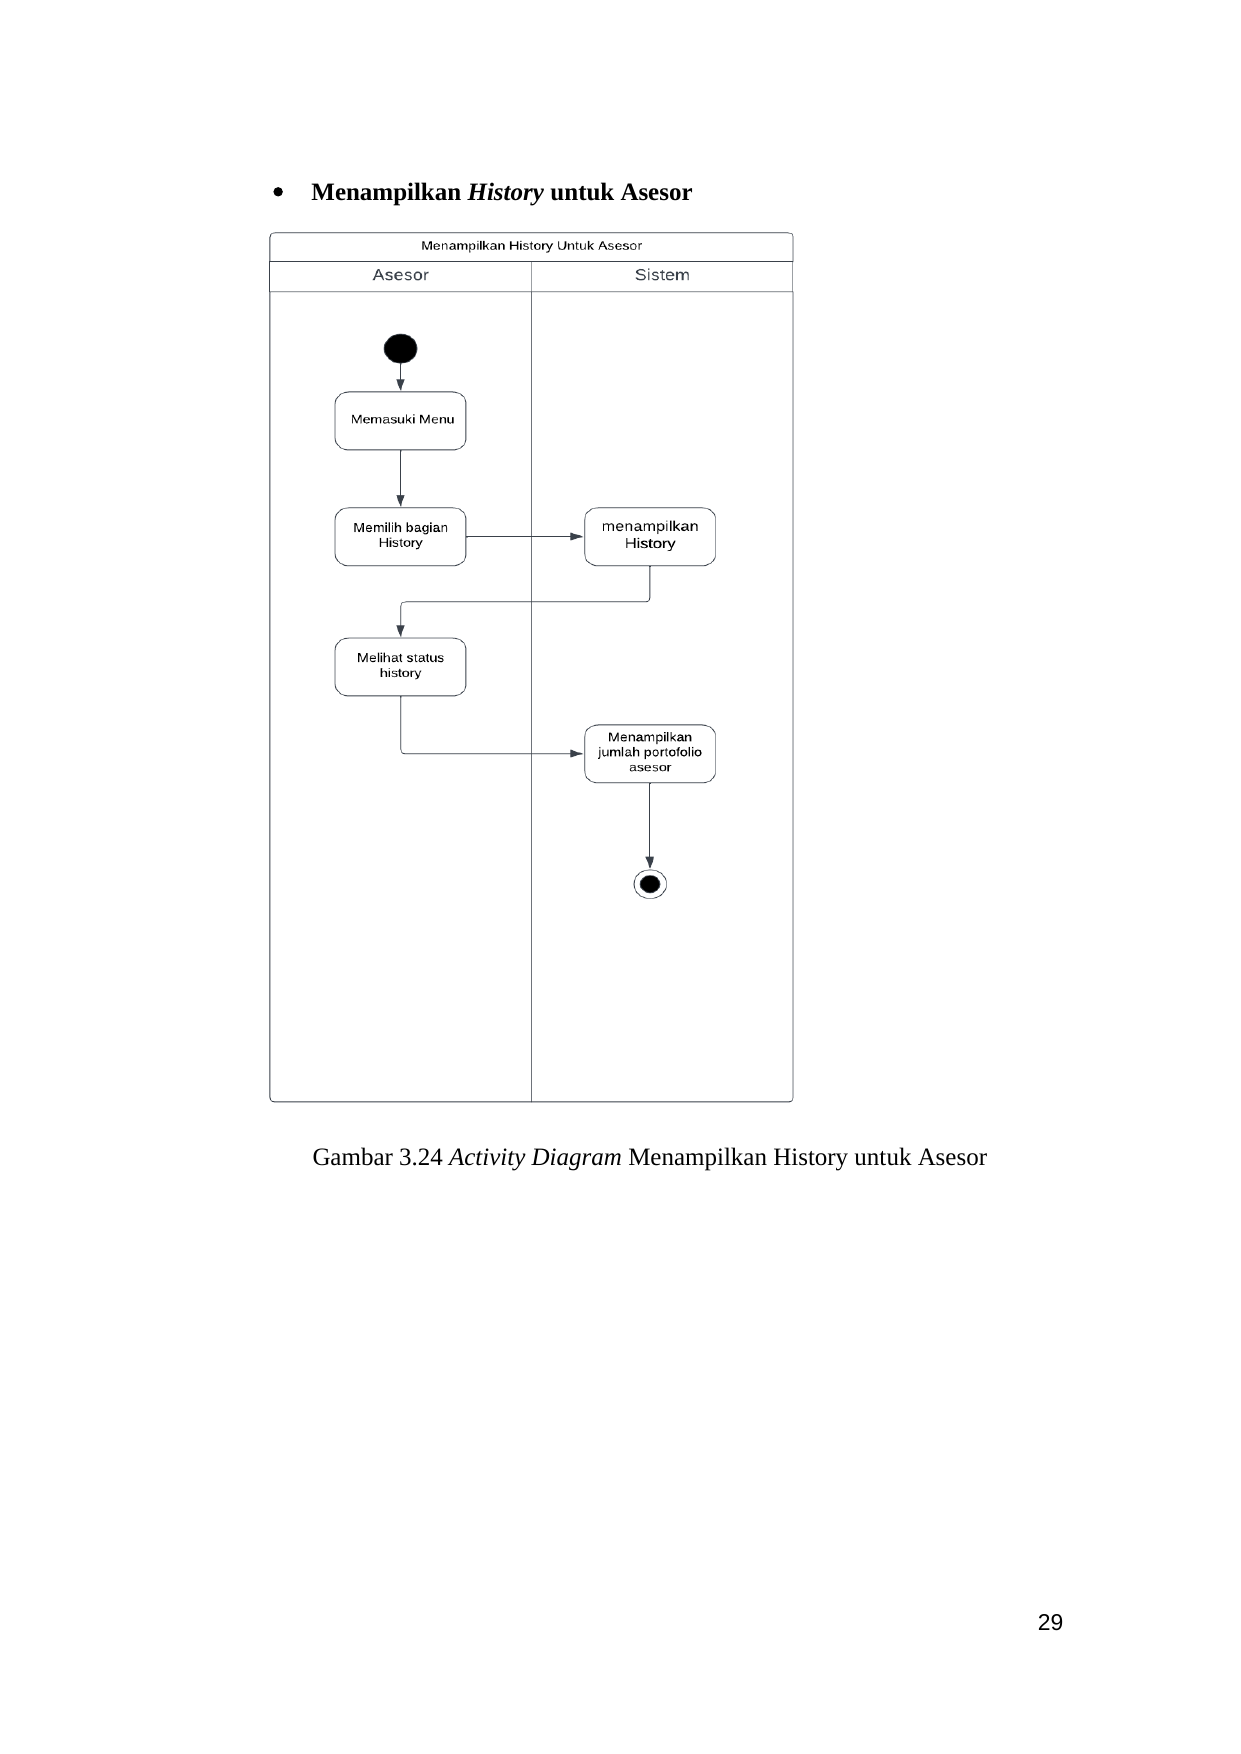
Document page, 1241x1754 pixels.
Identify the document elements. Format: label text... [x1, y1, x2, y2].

list Menampilkan History untuk Asesor [274, 177, 1063, 206]
picture [236, 206, 819, 1124]
text Gambar 3.24 Activity Diagram Menampilkan History untuk Asesor [236, 1142, 1063, 1171]
